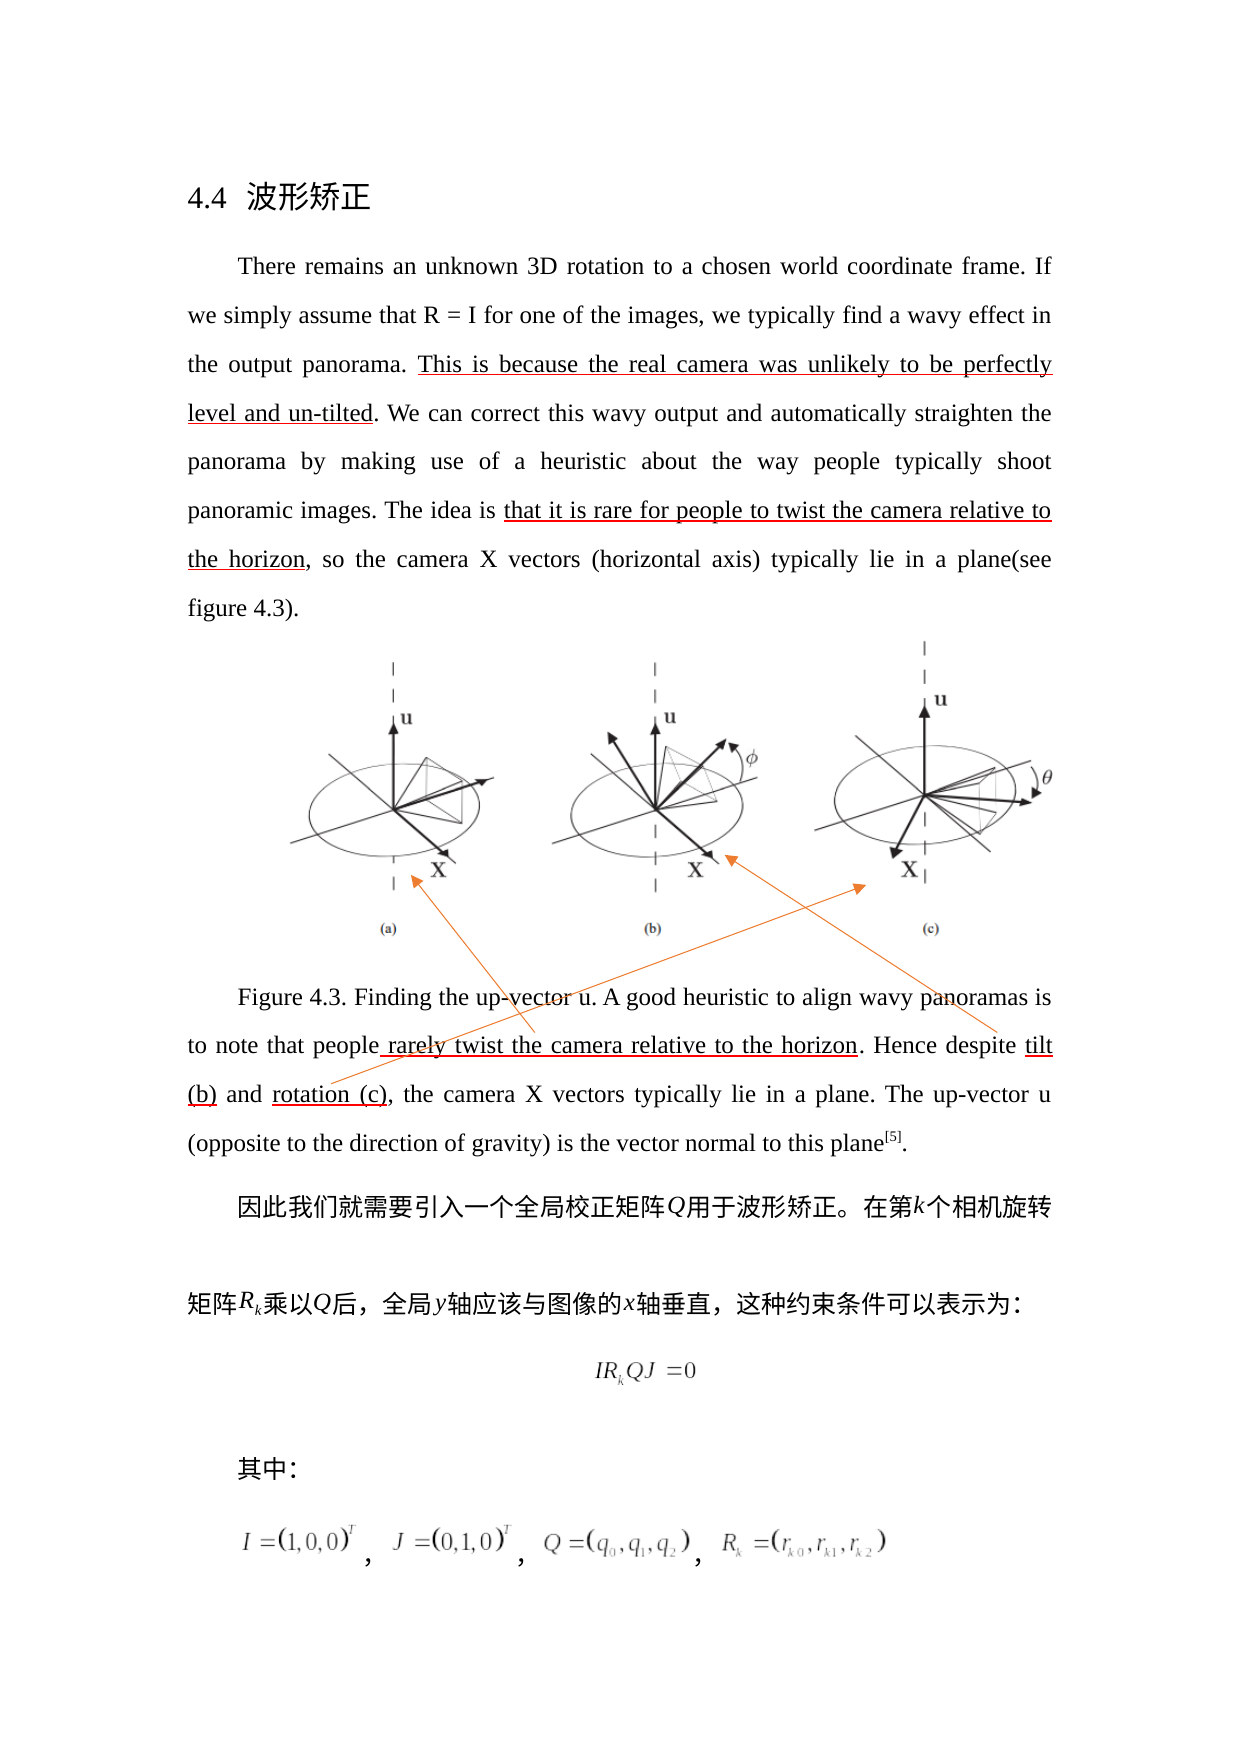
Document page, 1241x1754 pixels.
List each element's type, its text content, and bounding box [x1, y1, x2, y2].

text 其中： [187, 1435, 1053, 1500]
text 因此我们就需要引入一个全局校正矩阵用于波形矫正。在第个相机旋转矩阵乘以后，全局轴应该与图像的轴垂直，这种约束条件可以表示为： [187, 1173, 1053, 1335]
picture [237, 637, 1103, 945]
subtitle 波形矫正 [187, 162, 1053, 227]
text ，，， [187, 1518, 1053, 1583]
text There remains an unknown 3D rotation to a chosen world coordinate frame. If we simply assume that R = I for one of the images, we typically find a wavy effect in the output panorama. This is because the real camera was unlikely to be perfectly level and un-tilted. We can correct this wavy output and automatically straighten the panorama by making use of a heuristic about the way people typically shoot panoramic images. The idea is that it is rare for people to twist the camera relative to the horizon, so the camera X vectors (horizontal axis) typically lie in a plane(see figure 4.3). [187, 249, 1053, 623]
picture [709, 909, 860, 945]
text Figure 4.3. Finding the up-vector u. A good heuristic to align wavy panoramas is to note that people rarely twist the camera relative to the horizon. Hence despite tilt (b) and rotation (c), the camera X vectors typically lie in a plane. The up-vector u (opposite to the direction of gravity) is the vector normal to this plane[5]. [187, 980, 1053, 1158]
